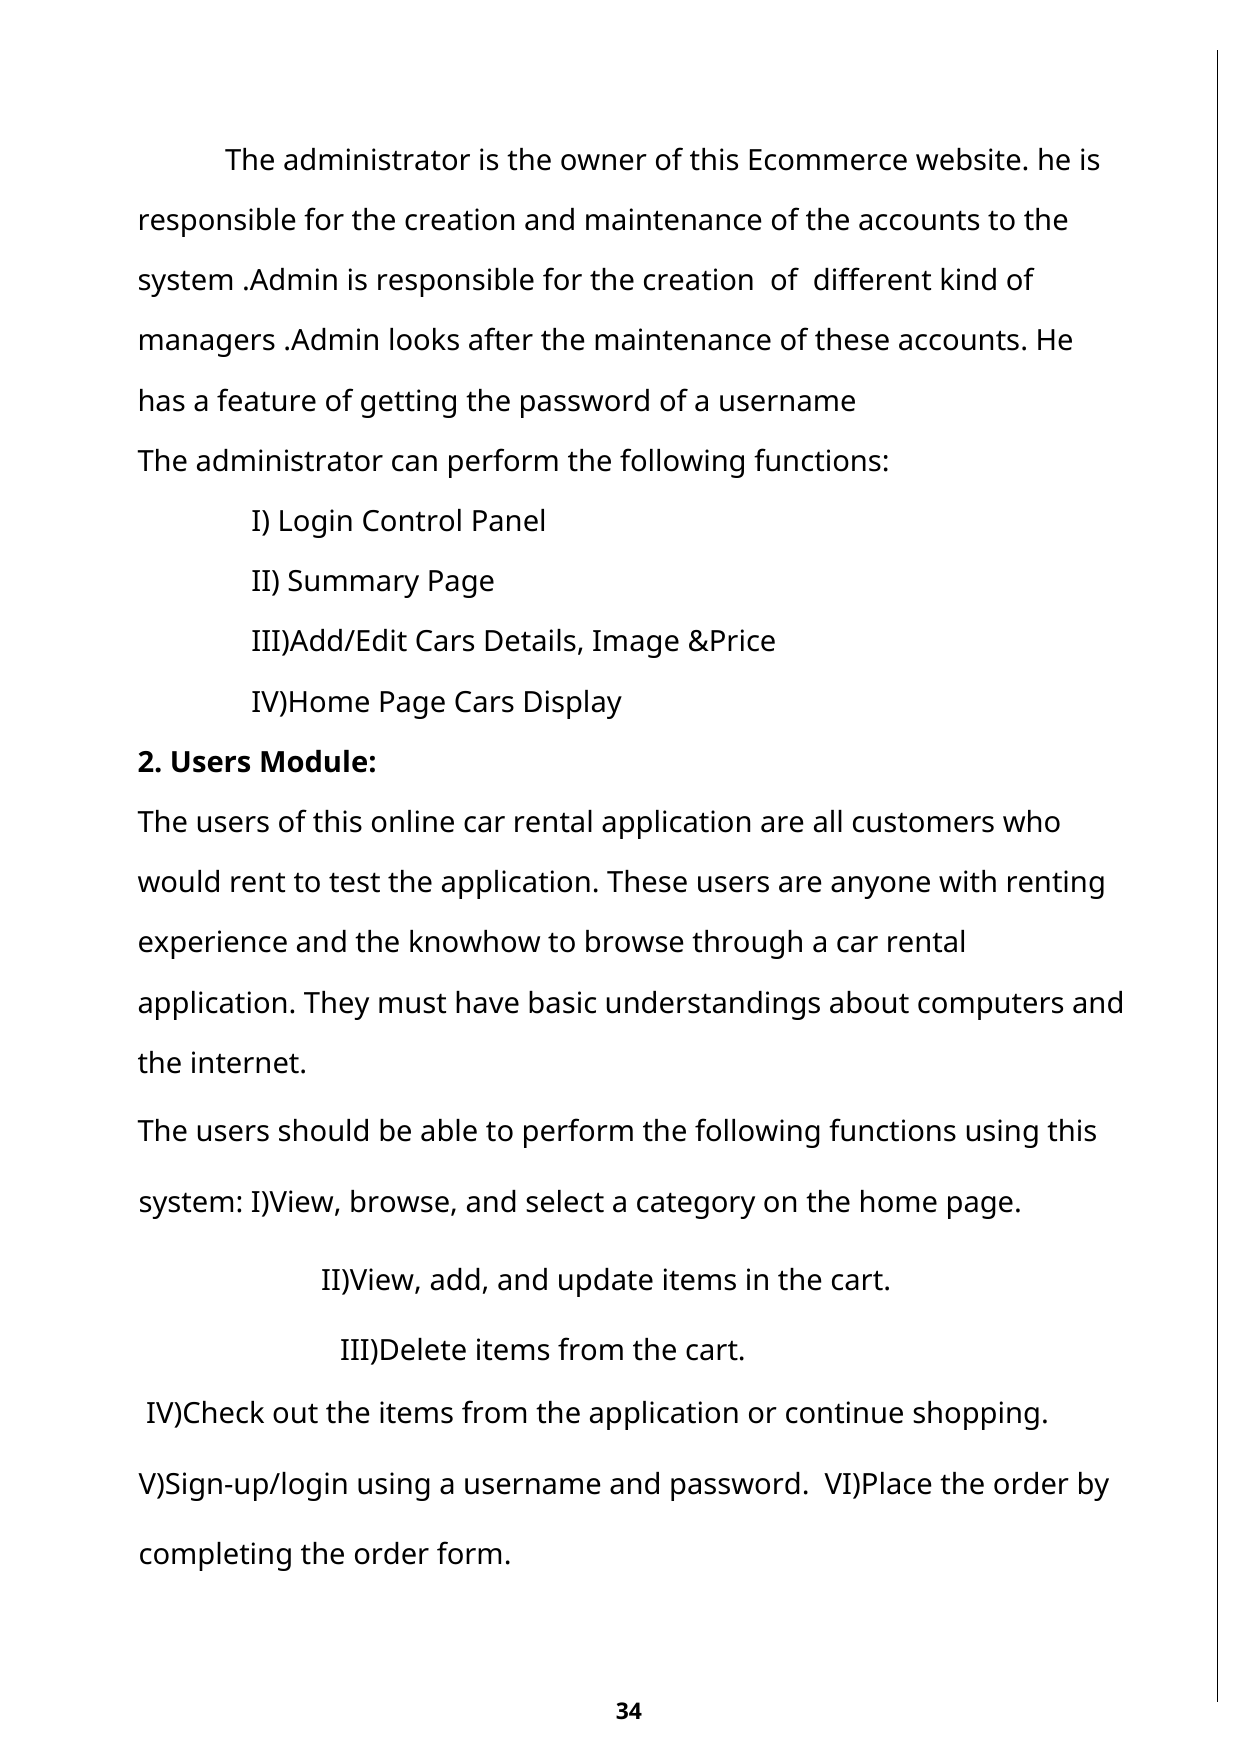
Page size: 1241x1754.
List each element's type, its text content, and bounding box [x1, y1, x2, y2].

table_header The administrator is the owner of this Ecommerce website. he is responsible for the creation and maintenance of the accounts to the system .Admin is responsible for the creation of different kind of managers .Admin looks after the maintenance of these accounts. He has a feature of getting the password of a username The administrator can perform the following functions: I) Login Control Panel II) Summary Page III)Add/Edit Cars Details, Image &Price IV)Home Page Cars Display 2. Users Module: The users of this online car rental application are all customers who would rent to test the application. These users are anyone with renting experience and the knowhow to browse through a car rental application. They must have basic understandings about computers and the internet. The users should be able to perform the following functions using this system: I)View, browse, and select a category on the home page. II)View, add, and update items in the cart. III)Delete items from the cart. IV)Check out the items from the application or continue shopping. V)Sign-up/login using a username and password. VI)Place the order by completing the order form. 34 [40, 50, 1217, 1750]
